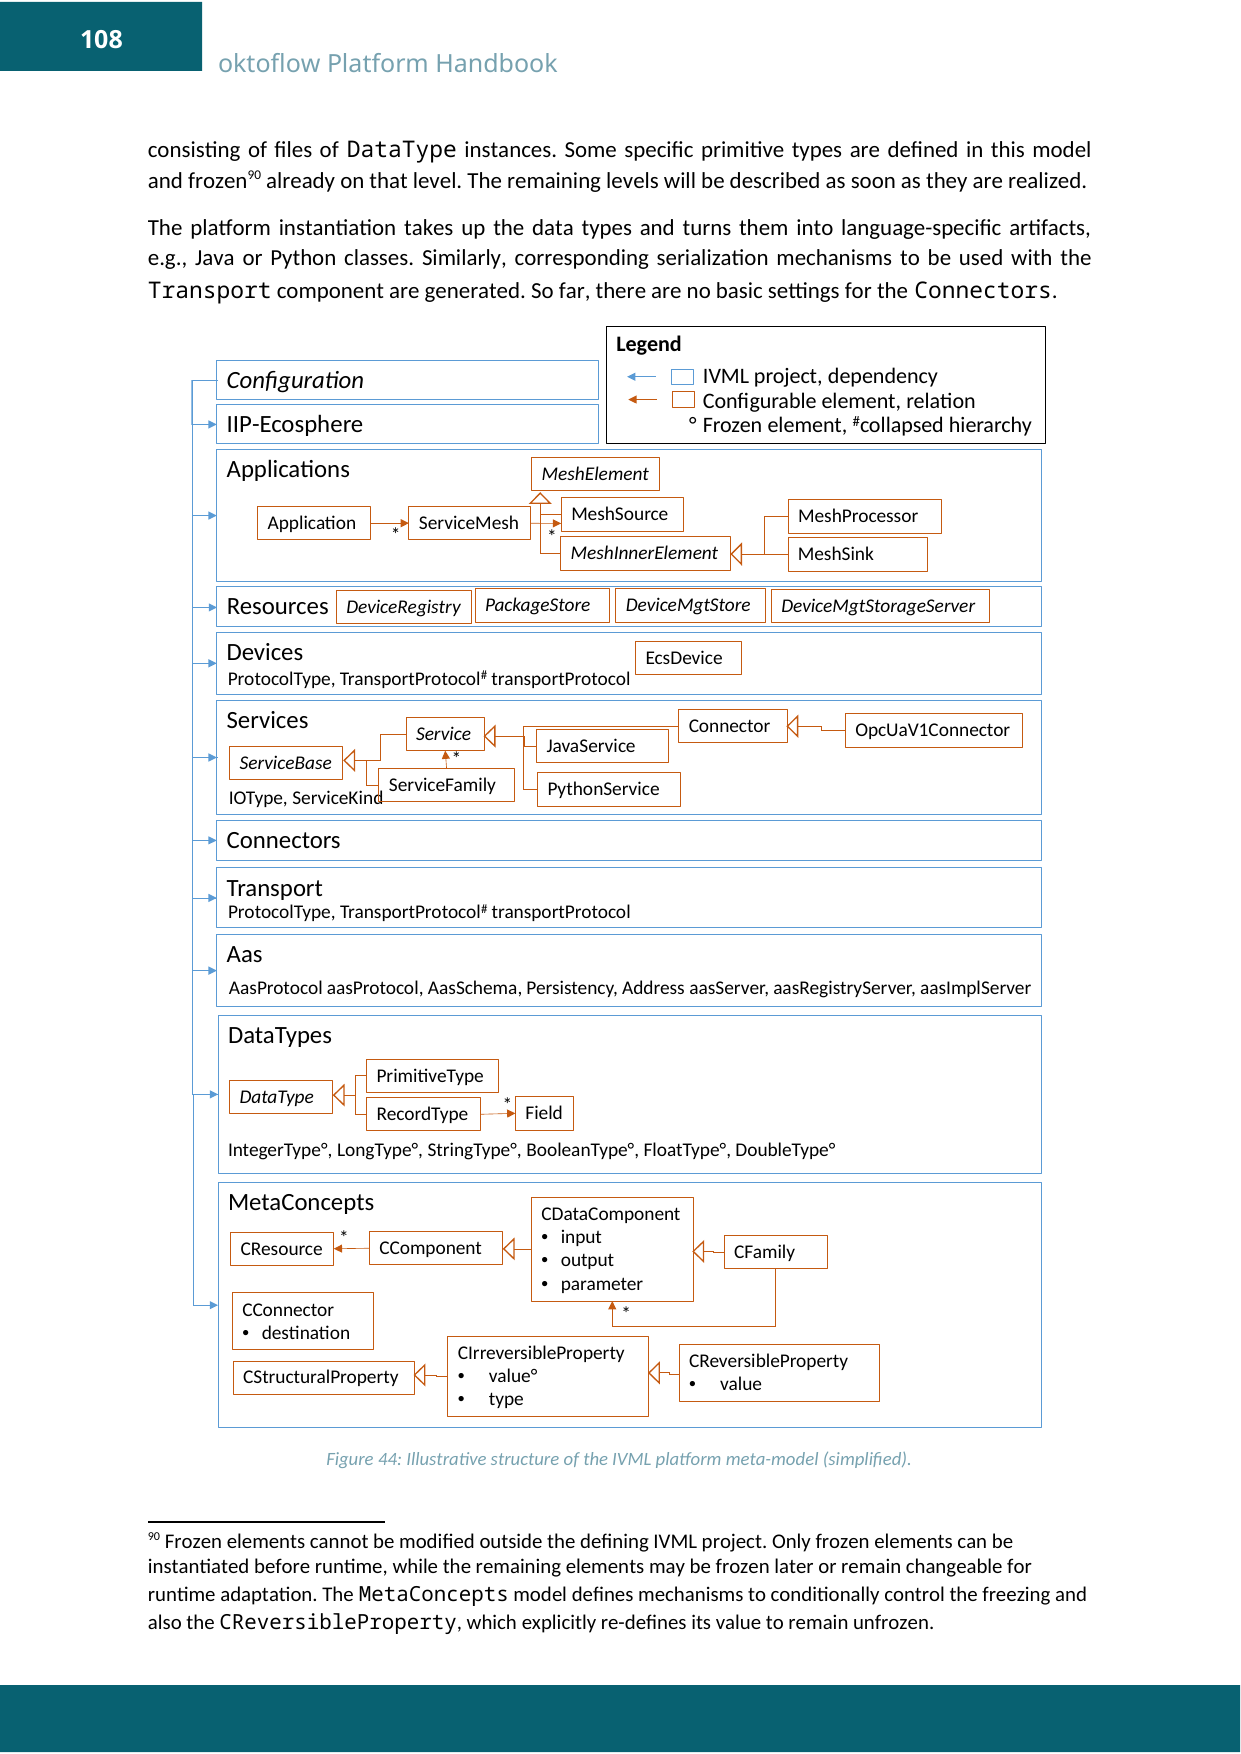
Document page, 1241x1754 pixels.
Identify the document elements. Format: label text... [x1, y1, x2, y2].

text The platform instantiation takes up the data types and turns them into language-specific artifacts, e.g., Java or Python classes. Similarly, corresponding serialization mechanisms to be used with the Transport component are generated. So far, there are no basic settings for the Connectors. [148, 213, 1093, 305]
text Figure 44: Illustrative structure of the IVML platform meta-model (simplified). [148, 1447, 1093, 1470]
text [148, 133, 1093, 194]
